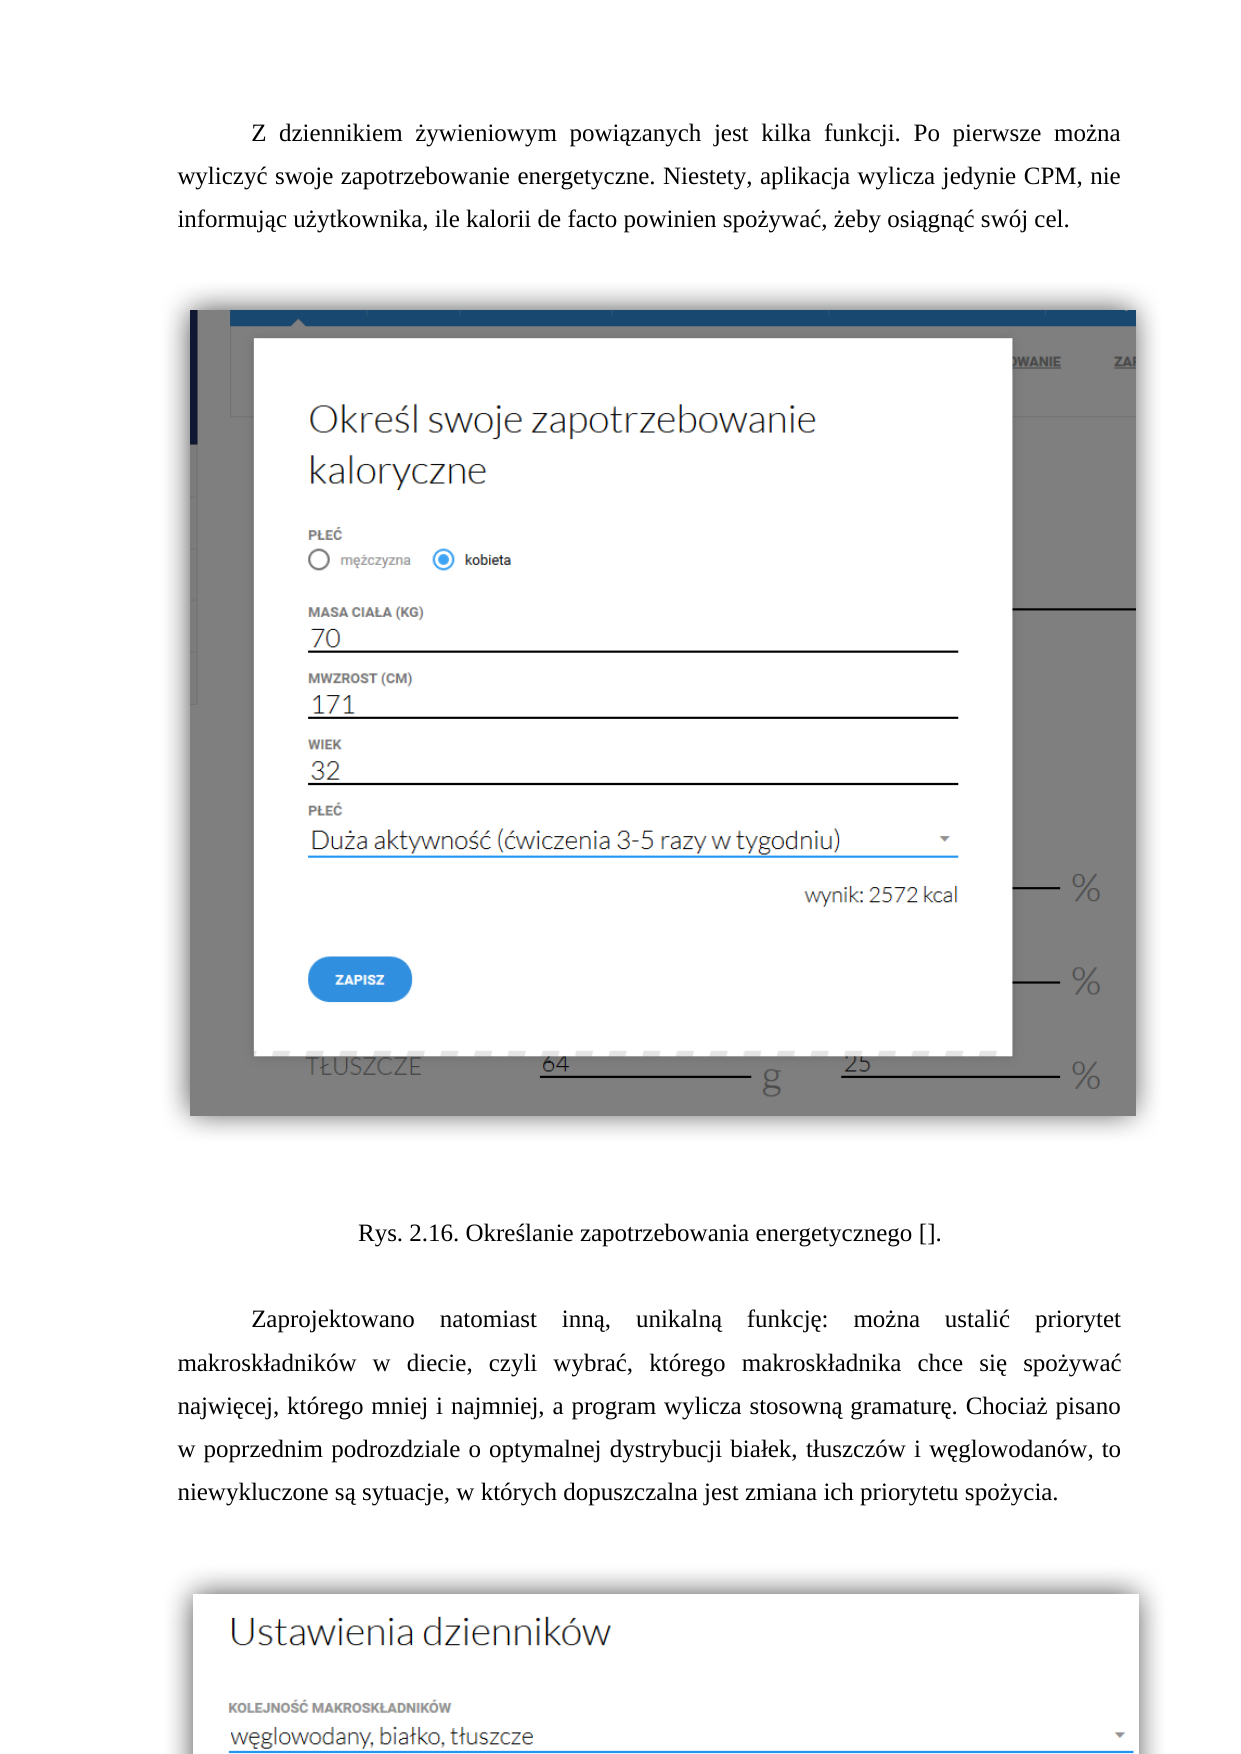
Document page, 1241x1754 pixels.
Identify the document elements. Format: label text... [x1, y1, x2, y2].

text Rys. 2.16. Określanie zapotrzebowania energetycznego []. [177, 1218, 1122, 1247]
picture [193, 1594, 1139, 1754]
text Z dziennikiem żywieniowym powiązanych jest kilka funkcji. Po pierwsze można wyliczyć swoje zapotrzebowanie energetyczne. Niestety, aplikacja wylicza jedynie CPM, nie informując użytkownika, ile kalorii de facto powinien spożywać, żeby osiągnąć swój cel. [177, 118, 1122, 233]
text Zaprojektowano natomiast inną, unikalną funkcję: można ustalić priorytet makroskładników w diecie, czyli wybrać, którego makroskładnika chce się spożywać najwięcej, którego mniej i najmniej, a program wylicza stosowną gramaturę. Chociaż pisano w poprzednim podrozdziale o optymalnej dystrybucji białek, tłuszczów i węglowodanów, to niewykluczone są sytuacje, w których dopuszczalna jest zmiana ich priorytetu spożycia. [177, 1304, 1122, 1506]
picture [190, 310, 1136, 1116]
